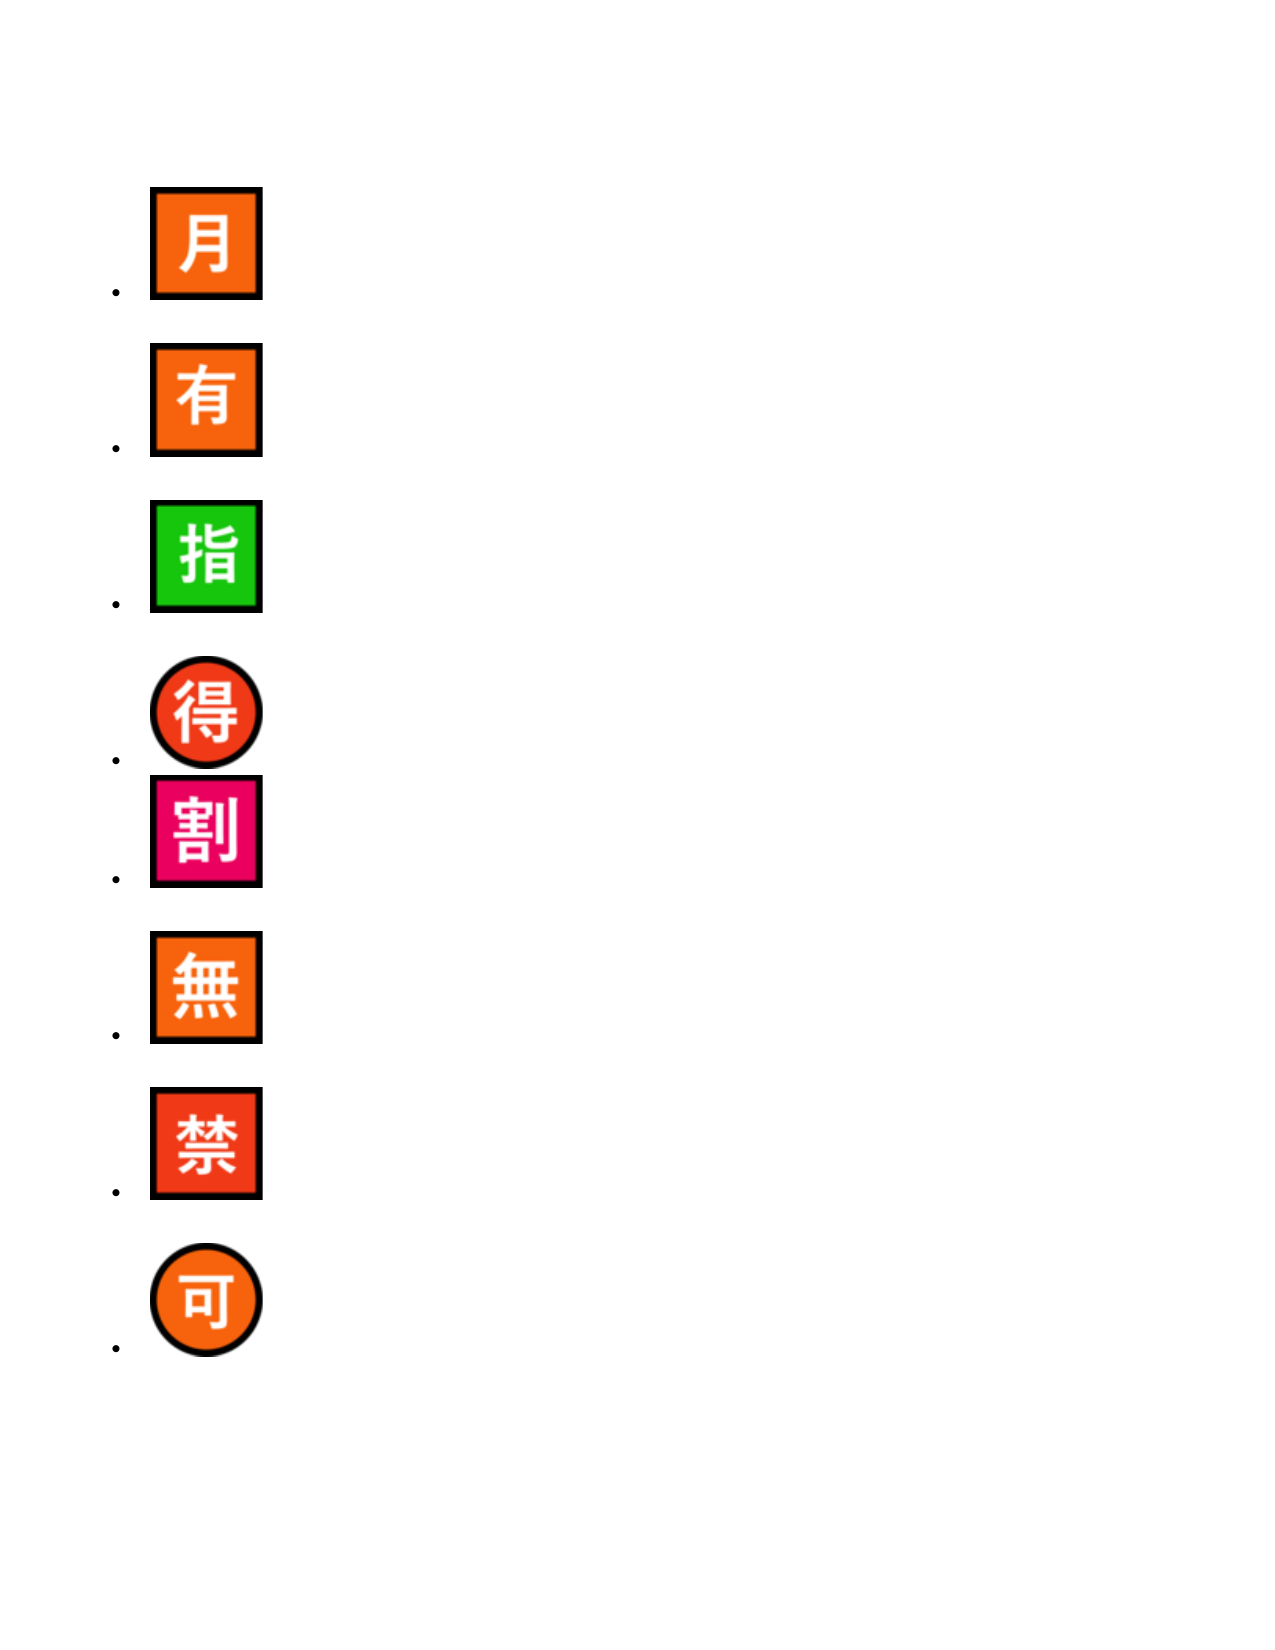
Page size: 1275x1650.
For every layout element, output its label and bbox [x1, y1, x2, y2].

picture [150, 187, 263, 300]
picture [150, 343, 263, 457]
picture [150, 775, 263, 888]
picture [150, 500, 263, 613]
picture [150, 1243, 263, 1357]
picture [150, 1087, 263, 1200]
picture [150, 656, 263, 769]
picture [150, 931, 263, 1044]
